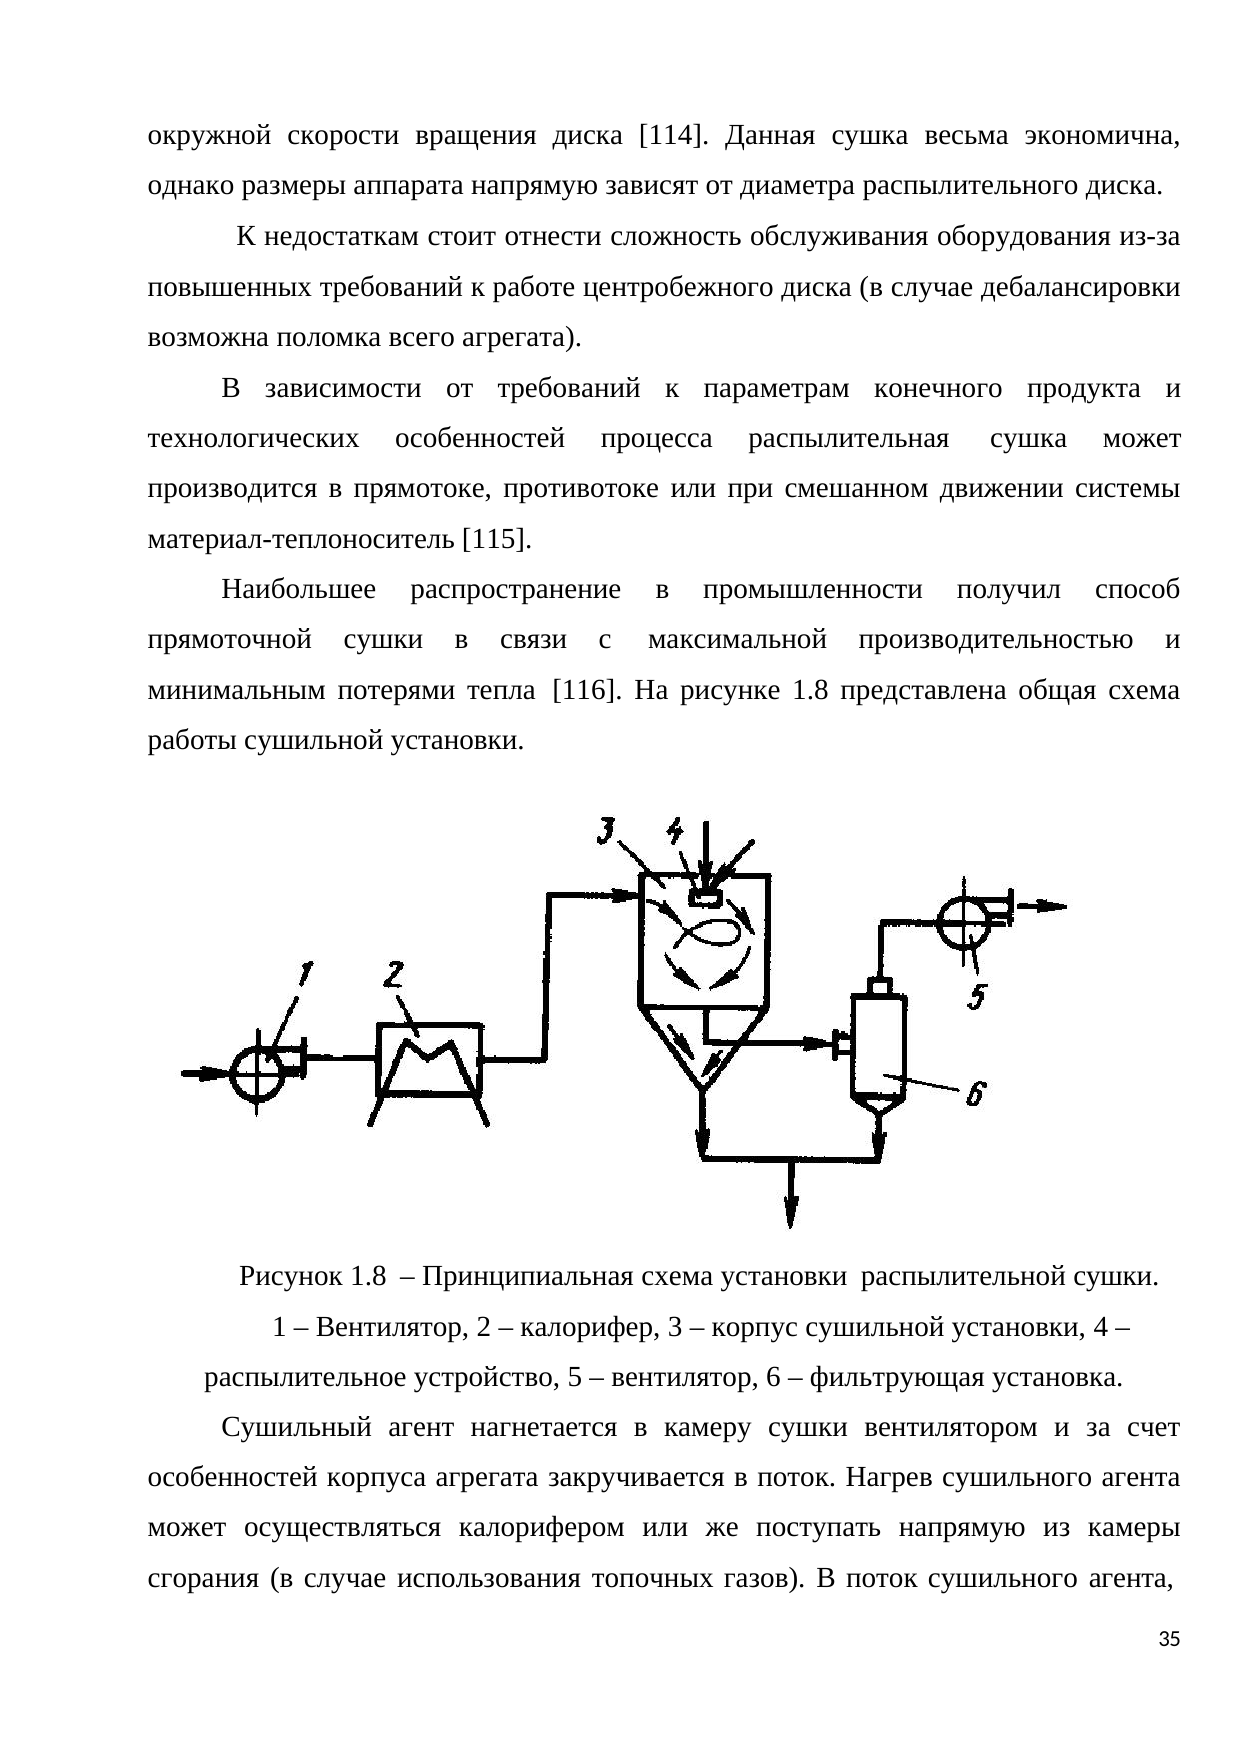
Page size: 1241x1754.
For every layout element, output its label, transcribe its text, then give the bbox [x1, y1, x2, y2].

text К недостаткам стоит отнести сложность обслуживания оборудования из-за повышенных требований к работе центробежного диска (в случае дебалансировки возможна поломка всего агрегата). [147, 218, 1181, 353]
text В зависимости от требований к параметрам конечного продукта и технологических особенностей процесса распылительная сушка может производится в прямотоке, противотоке или при смешанном движении системы материал-теплоноситель [115]. [147, 370, 1182, 554]
text Рисунок 1.8 – Принципиальная схема установки распылительной сушки. [239, 1258, 1226, 1292]
text Сушильный агент нагнетается в камеру сушки вентилятором и за счет особенностей корпуса агрегата закручивается в поток. Нагрев сушильного агента может осуществляться калорифером или же поступать напрямую из камеры сгорания (в случае использования топочных газов). В поток сушильного агента, [147, 1409, 1182, 1593]
picture [151, 772, 1096, 1245]
text 1 – Вентилятор, 2 – калорифер, 3 – корпус сушильной установки, 4 – распылительное устройство, 5 – вентилятор, 6 – фильтрующая установка. [204, 1309, 1131, 1392]
text окружной скорости вращения диска [114]. Данная сушка весьма экономична, однако размеры аппарата напрямую зависят от диаметра распылительного диска. [147, 117, 1181, 201]
text Наибольшее распространение в промышленности получил способ прямоточной сушки в связи с максимальной производительностью и минимальным потерями тепла [116]. На рисунке 1.8 представлена общая схема работы сушильной установки. [147, 571, 1181, 756]
